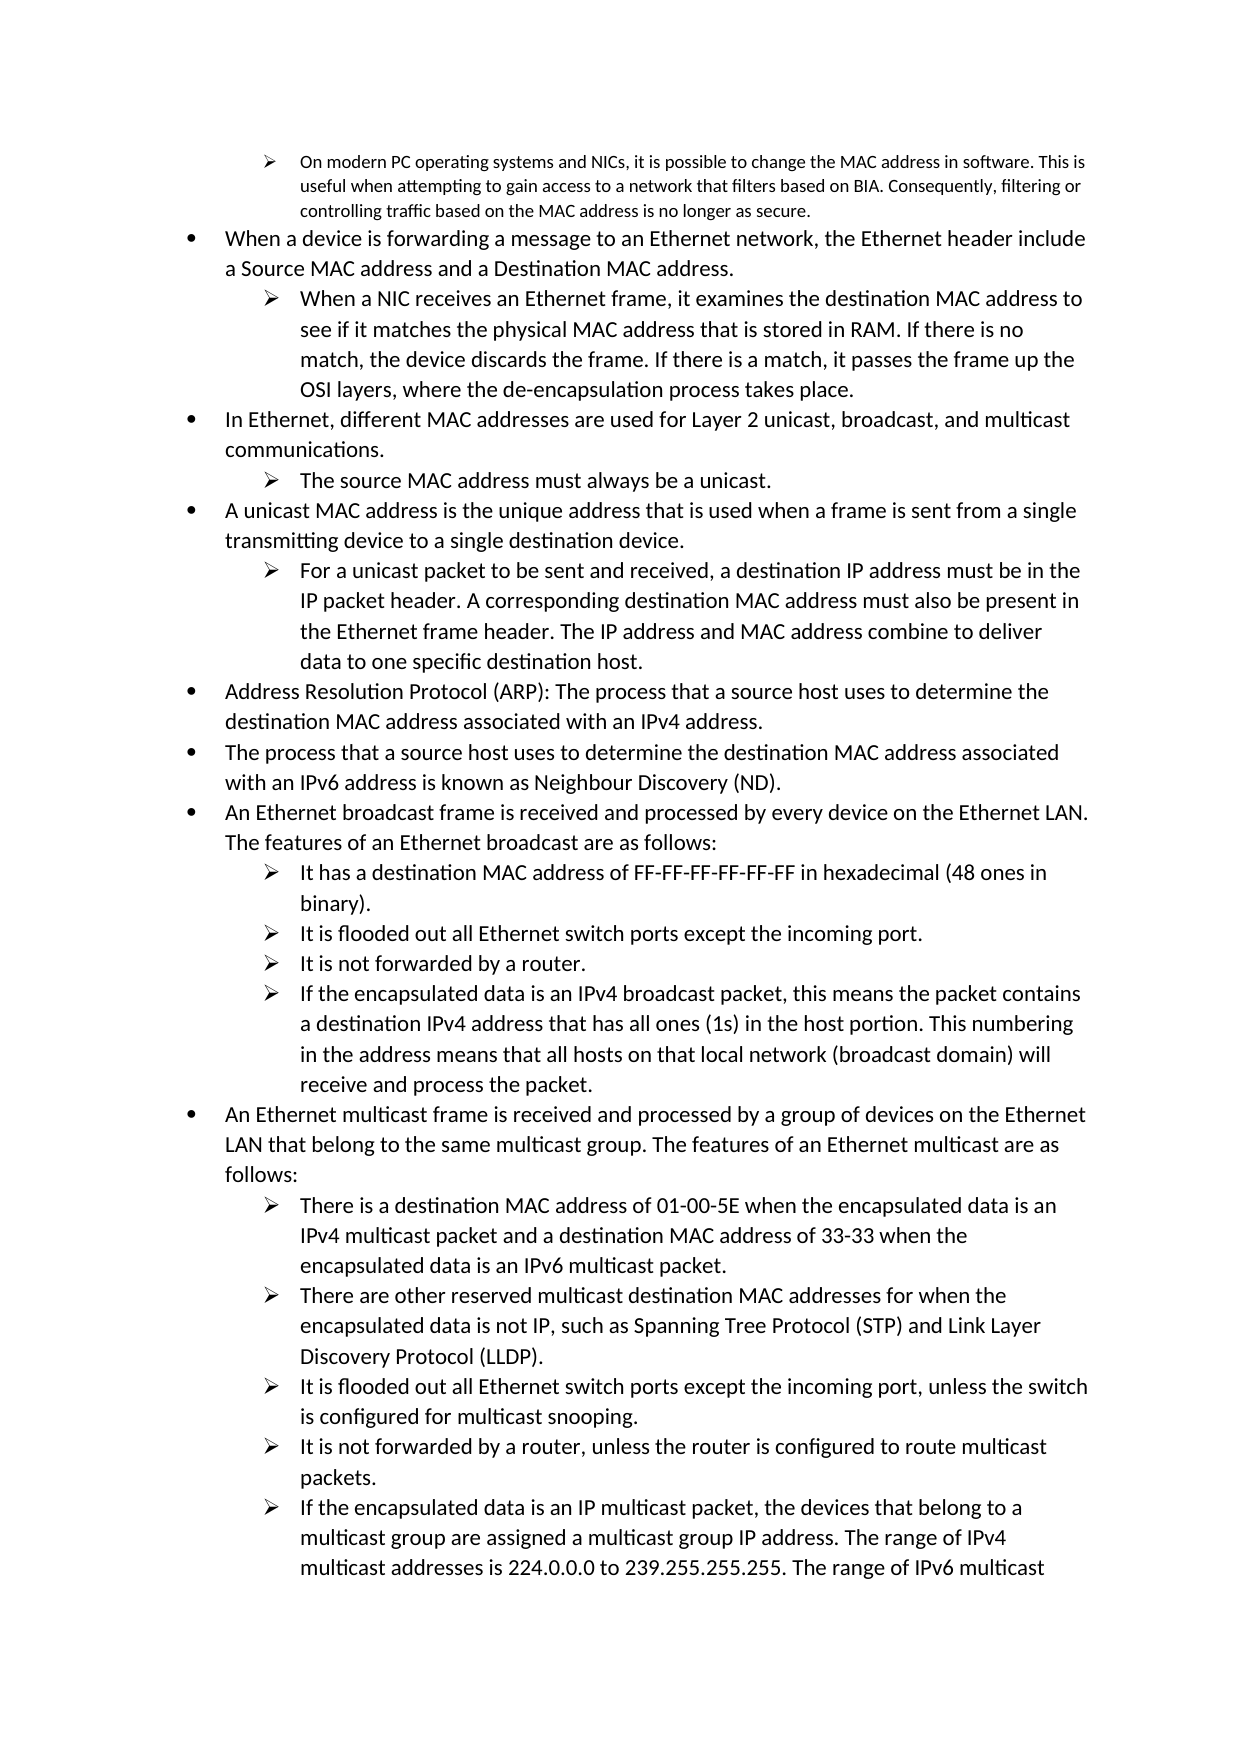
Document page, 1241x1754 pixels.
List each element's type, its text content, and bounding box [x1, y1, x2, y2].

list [262, 1493, 1090, 1581]
list The source MAC address must always be a unicast. [262, 466, 1090, 494]
list It is flooded out all Ethernet switch ports except the incoming port, unless the switch is configured for multicast snooping. [262, 1372, 1090, 1430]
list It has a destination MAC address of FF-FF-FF-FF-FF-FF in hexadecimal (48 ones in binary). [262, 858, 1090, 917]
list In Ethernet, different MAC addresses are used for Layer 2 unicast, broadcast, and multicast communications. [187, 405, 1090, 463]
list An Ethernet multicast frame is received and processed by a group of devices on the Ethernet LAN that belong to the same multicast group. The features of an Ethernet multicast are as follows: [187, 1100, 1090, 1188]
list On modern PC operating systems and NICs, it is possible to change the MAC address in software. This is useful when attempting to gain access to a network that filters based on BIA. Consequently, filtering or controlling traffic based on the MAC address is no longer as secure. [262, 150, 1090, 222]
list The process that a source host uses to determine the destination MAC address associated with an IPv6 address is known as Neighbour Discovery (ND). [187, 738, 1090, 796]
list If the encapsulated data is an IPv4 broadcast packet, this means the packet contains a destination IPv4 address that has all ones (1s) in the host portion. This numbering in the address means that all hosts on that local network (broadcast domain) will receive and process the packet. [262, 979, 1090, 1098]
list For a unicast packet to be sent and received, a destination IP address must be in the IP packet header. A corresponding destination MAC address must also be present in the Ethernet frame header. The IP address and MAC address combine to deliver data to one specific destination host. [262, 556, 1090, 675]
list There are other reserved multicast destination MAC addresses for when the encapsulated data is not IP, such as Spanning Tree Protocol (STP) and Link Layer Discovery Protocol (LLDP). [262, 1281, 1090, 1370]
list There is a destination MAC address of 01-00-5E when the encapsulated data is an IPv4 multicast packet and a destination MAC address of 33-33 when the encapsulated data is an IPv6 multicast packet. [262, 1191, 1090, 1279]
list When a device is forwarding a message to an Ethernet network, the Ethernet header include a Source MAC address and a Destination MAC address. [187, 224, 1090, 282]
list Address Resolution Protocol (ARP): The process that a source host uses to determine the destination MAC address associated with an IPv4 address. [187, 677, 1090, 735]
list It is not forwarded by a router. [262, 949, 1090, 977]
list An Ethernet broadcast frame is received and processed by every device on the Ethernet LAN. The features of an Ethernet broadcast are as follows: [187, 798, 1090, 856]
list It is not forwarded by a router, unless the router is configured to route multicast packets. [262, 1432, 1090, 1491]
list When a NIC receives an Ethernet frame, it examines the destination MAC address to see if it matches the physical MAC address that is stored in RAM. If there is no match, the device discards the frame. If there is a match, it passes the frame up the OSI layers, where the de-encapsulation process takes place. [262, 284, 1090, 403]
list It is flooded out all Ethernet switch ports except the incoming port. [262, 919, 1090, 947]
list A unicast MAC address is the unique address that is used when a frame is sent from a single transmitting device to a single destination device. [187, 496, 1090, 554]
